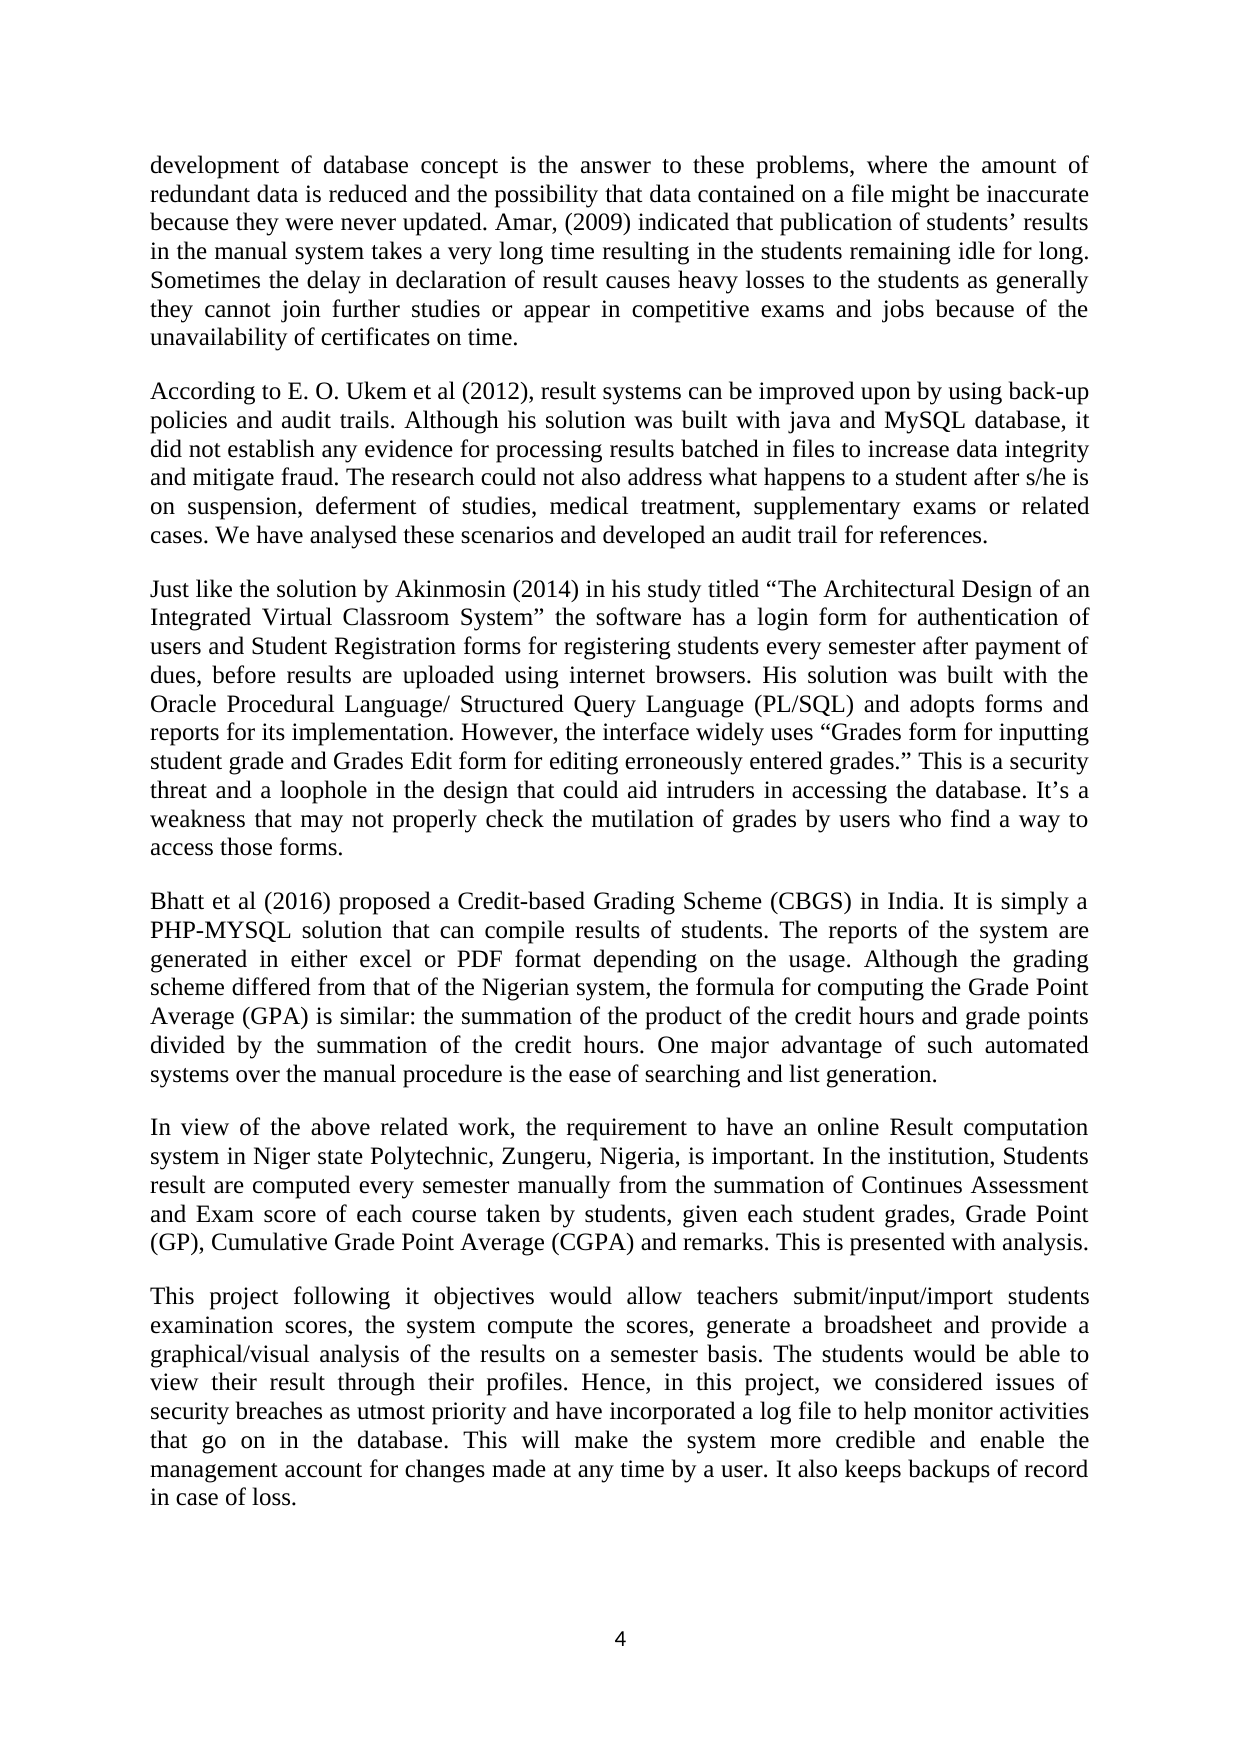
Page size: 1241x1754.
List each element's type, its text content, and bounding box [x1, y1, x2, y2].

text Bhatt et al (2016) proposed a Credit-based Grading Scheme (CBGS) in India. It is simply a PHP-MYSQL solution that can compile results of students. The reports of the system are generated in either excel or PDF format depending on the usage. Although the grading scheme differed from that of the Nigerian system, the formula for computing the Grade Point Average (GPA) is similar: the summation of the product of the credit hours and grade points divided by the summation of the credit hours. One major advantage of such automated systems over the manual procedure is the ease of searching and list generation. [150, 886, 1090, 1087]
text In view of the above related work, the requirement to have an online Result computation system in Niger state Polytechnic, Zungeru, Nigeria, is important. In the institution, Students result are computed every semester manually from the summation of Continues Assessment and Exam score of each course taken by students, given each student grades, Grade Point (GP), Cumulative Grade Point Average (CGPA) and remarks. This is presented with analysis. [150, 1112, 1090, 1256]
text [150, 150, 1090, 351]
text According to E. O. Ukem et al (2012), result systems can be improved upon by using back-up policies and audit trails. Although his solution was built with java and MySQL database, it did not establish any evidence for processing results batched in files to increase data integrity and mitigate fraud. The research could not also address what happens to a student after s/he is on suspension, deferment of studies, medical treatment, supplementary exams or related cases. We have analysed these scenarios and developed an audit trail for references. [150, 376, 1090, 549]
text Just like the solution by Akinmosin (2014) in his study titled “The Architectural Design of an Integrated Virtual Classroom System” the software has a login form for authentication of users and Student Registration forms for registering students every semester after payment of dues, before results are uploaded using internet browsers. His solution was built with the Oracle Procedural Language/ Structured Query Language (PL/SQL) and adopts forms and reports for its implementation. However, the interface widely uses “Grades form for inputting student grade and Grades Edit form for editing erroneously entered grades.” This is a security threat and a loophole in the design that could aid intruders in accessing the database. It’s a weakness that may not properly check the mutilation of grades by users who find a way to access those forms. [150, 574, 1090, 861]
text This project following it objectives would allow teachers submit/input/import students examination scores, the system compute the scores, generate a broadsheet and provide a graphical/visual analysis of the results on a semester basis. The students would be able to view their result through their profiles. Hence, in this project, we considered issues of security breaches as utmost priority and have incorporated a log file to help monitor activities that go on in the database. This will make the system more credible and enable the management account for changes made at any time by a user. It also keeps backups of record in case of loss. [150, 1281, 1090, 1511]
